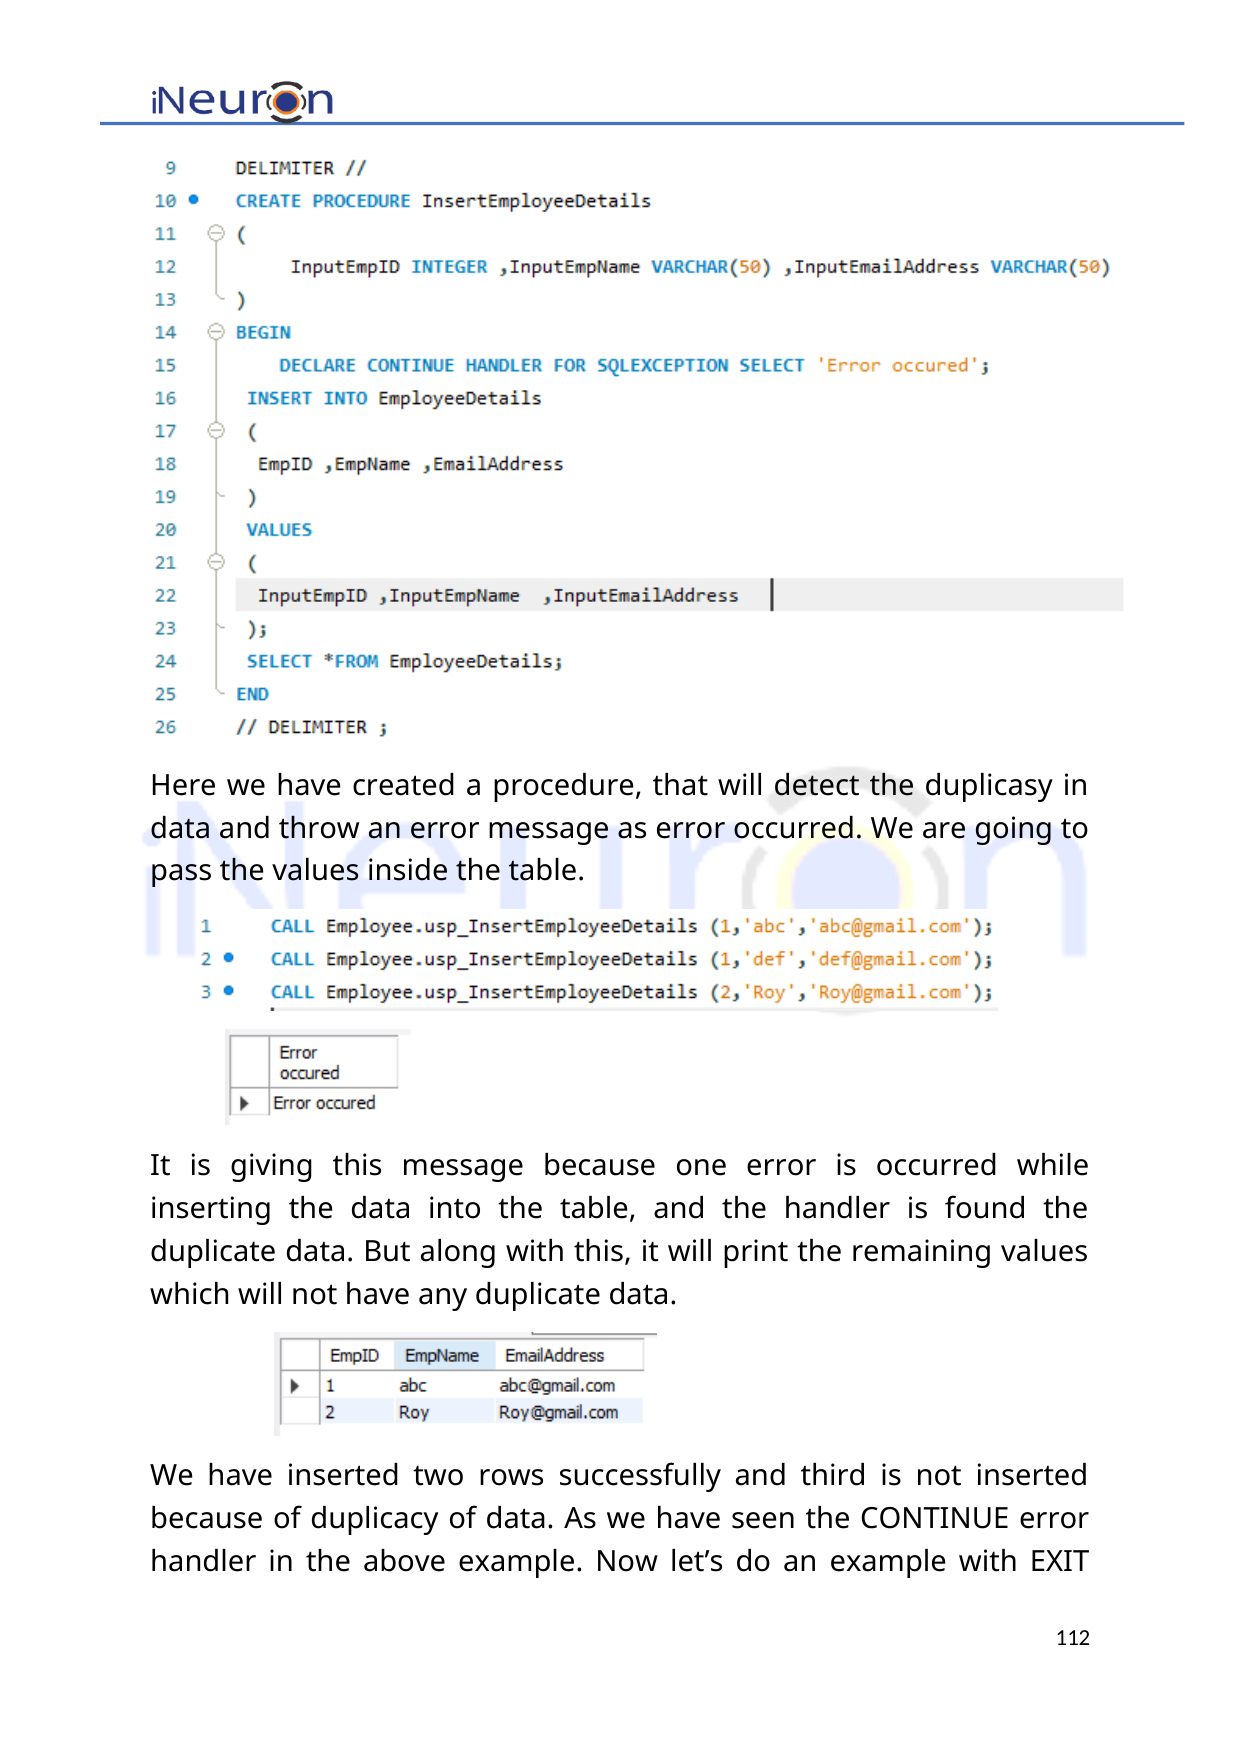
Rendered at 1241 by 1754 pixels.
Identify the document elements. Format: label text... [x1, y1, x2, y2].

picture [150, 75, 335, 124]
picture [196, 909, 999, 1011]
picture [274, 1332, 657, 1436]
picture [150, 151, 1124, 746]
text Here we have created a procedure, that will detect the duplicasy in data and throw an error message as error occurred. We are going to pass the values inside the table. [150, 764, 1090, 889]
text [150, 1454, 1090, 1580]
picture [225, 1029, 411, 1125]
text It is giving this message because one error is occurred while inserting the data into the table, and the handler is found the duplicate data. But along with this, it will print the remaining values which will not have any duplicate data. [150, 1145, 1090, 1313]
